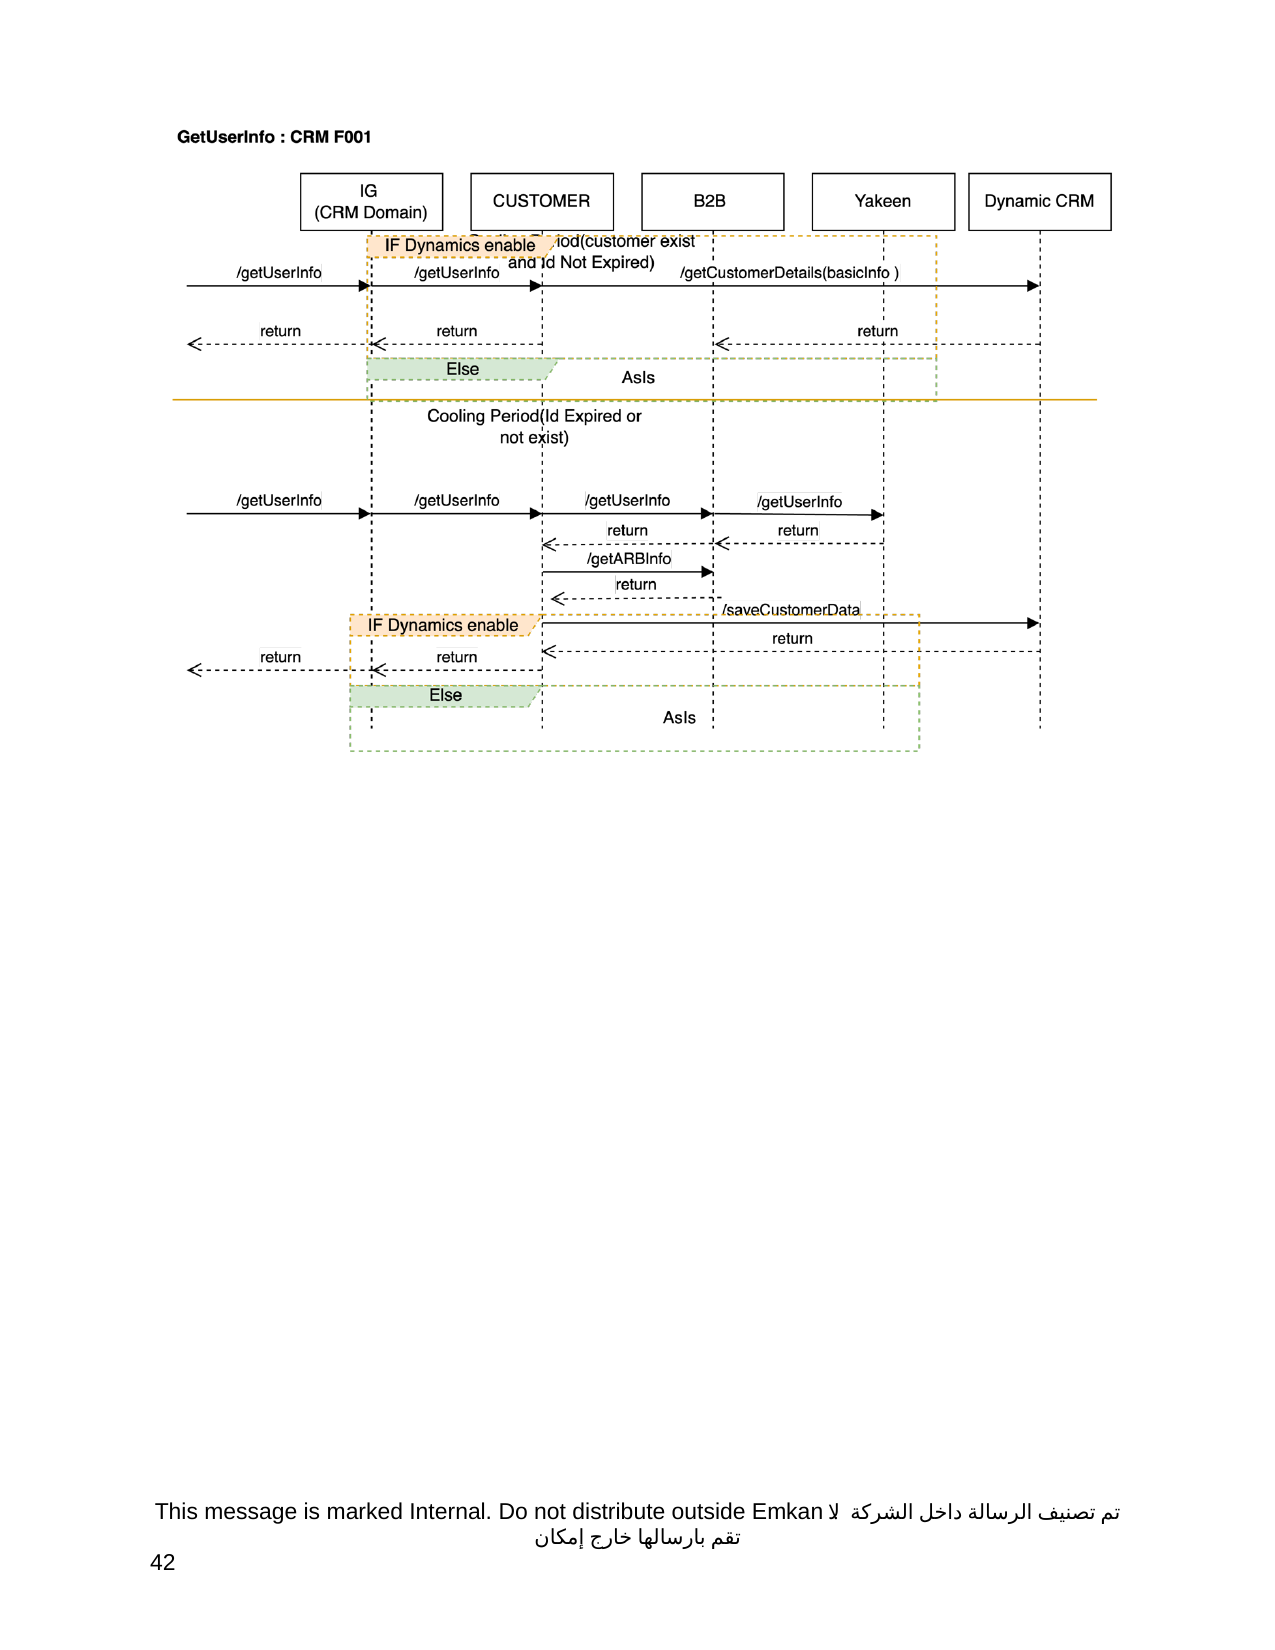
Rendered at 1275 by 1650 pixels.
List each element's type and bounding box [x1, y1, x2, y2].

picture [150, 101, 1125, 766]
